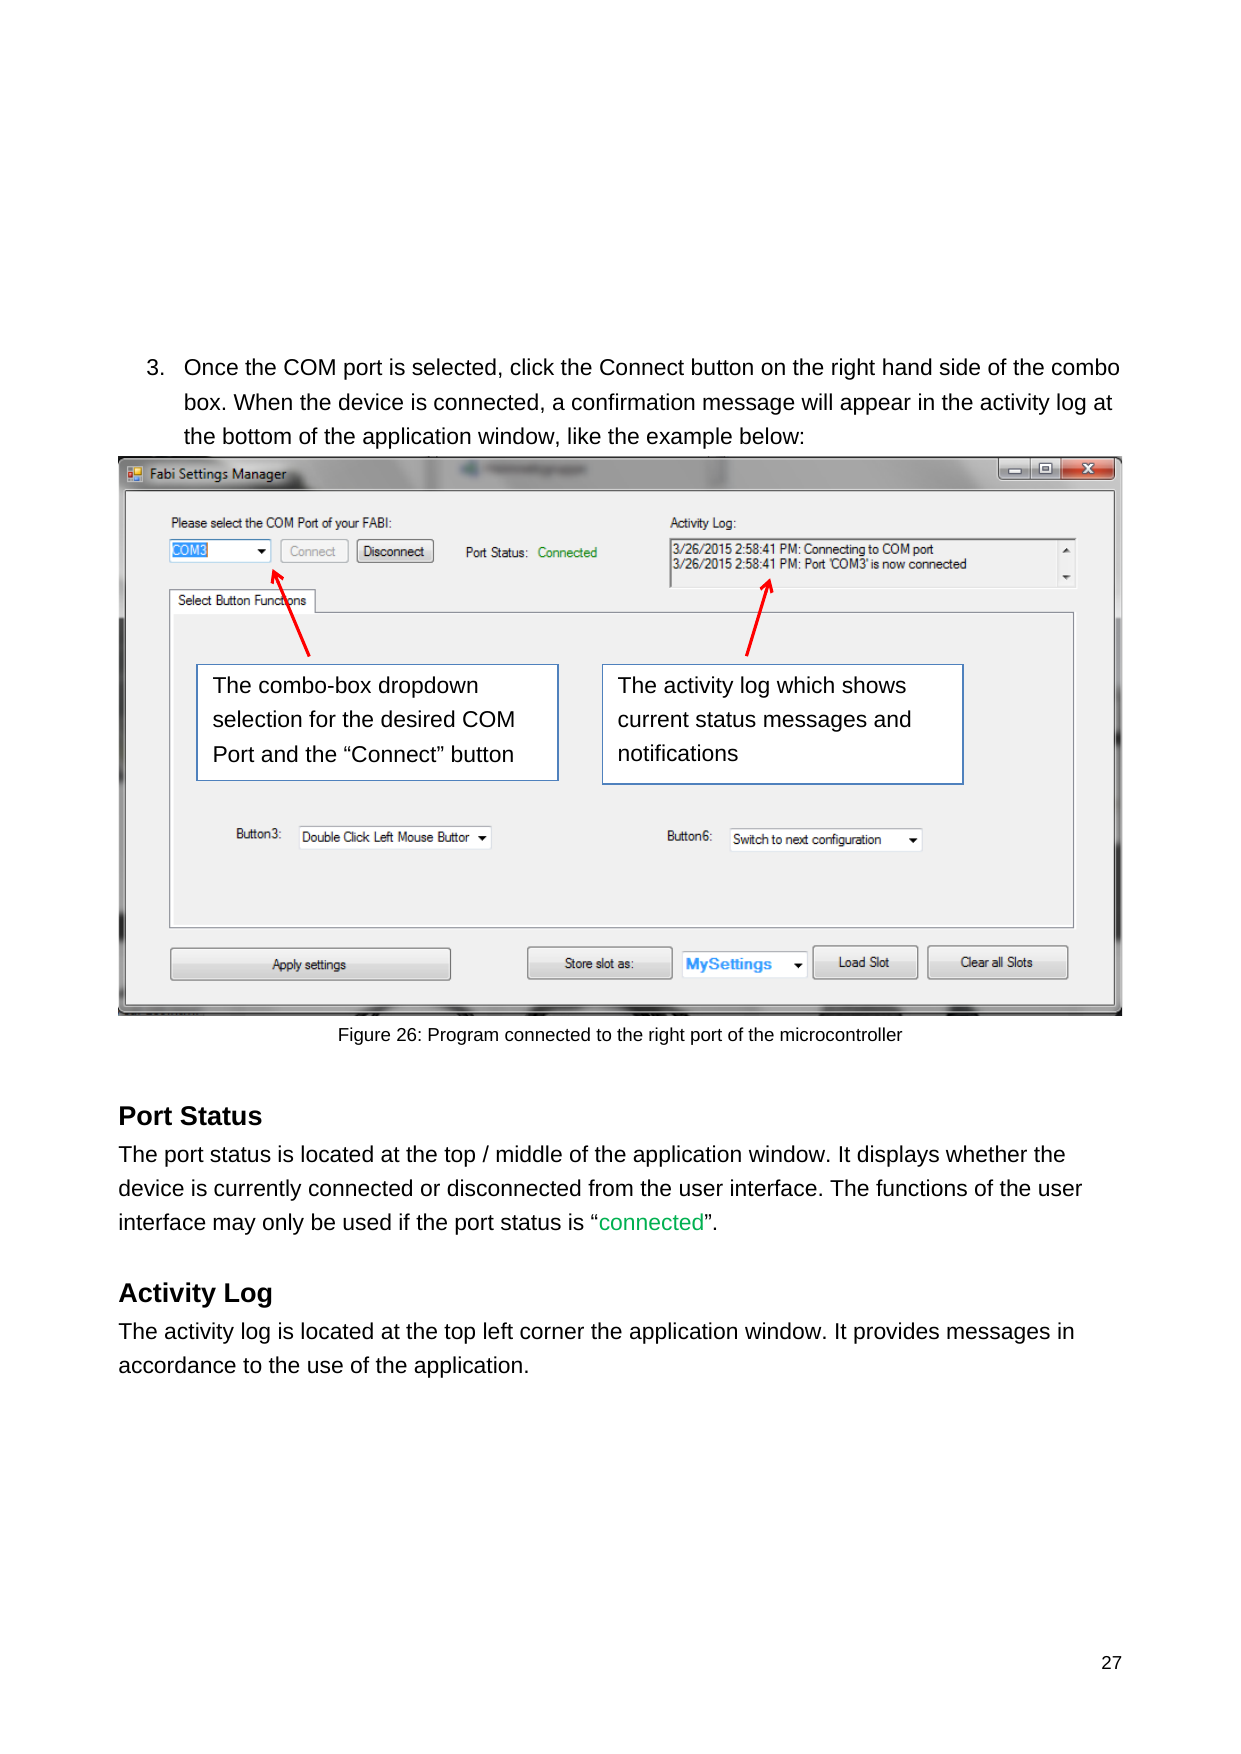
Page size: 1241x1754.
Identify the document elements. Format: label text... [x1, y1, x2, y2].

subtitle Port Status [118, 1100, 1122, 1131]
list Once the COM port is selected, click the Connect button on the right hand side of the combo box. When the device is connected, a confirmation message will appear in the activity log at the bottom of the application window, like the example below: [146, 354, 1122, 449]
text The activity log is located at the top left corner the application window. It provides messages in accordance to the use of the application. [118, 1318, 1122, 1378]
text Figure 26: Program connected to the right port of the microcontroller [118, 1023, 1122, 1045]
text The port status is located at the top / middle of the application window. It displays whether the device is currently connected or disconnected from the user interface. The functions of the user interface may only be used if the port status is “connected”. [118, 1141, 1122, 1235]
subtitle Activity Log [118, 1277, 1122, 1308]
